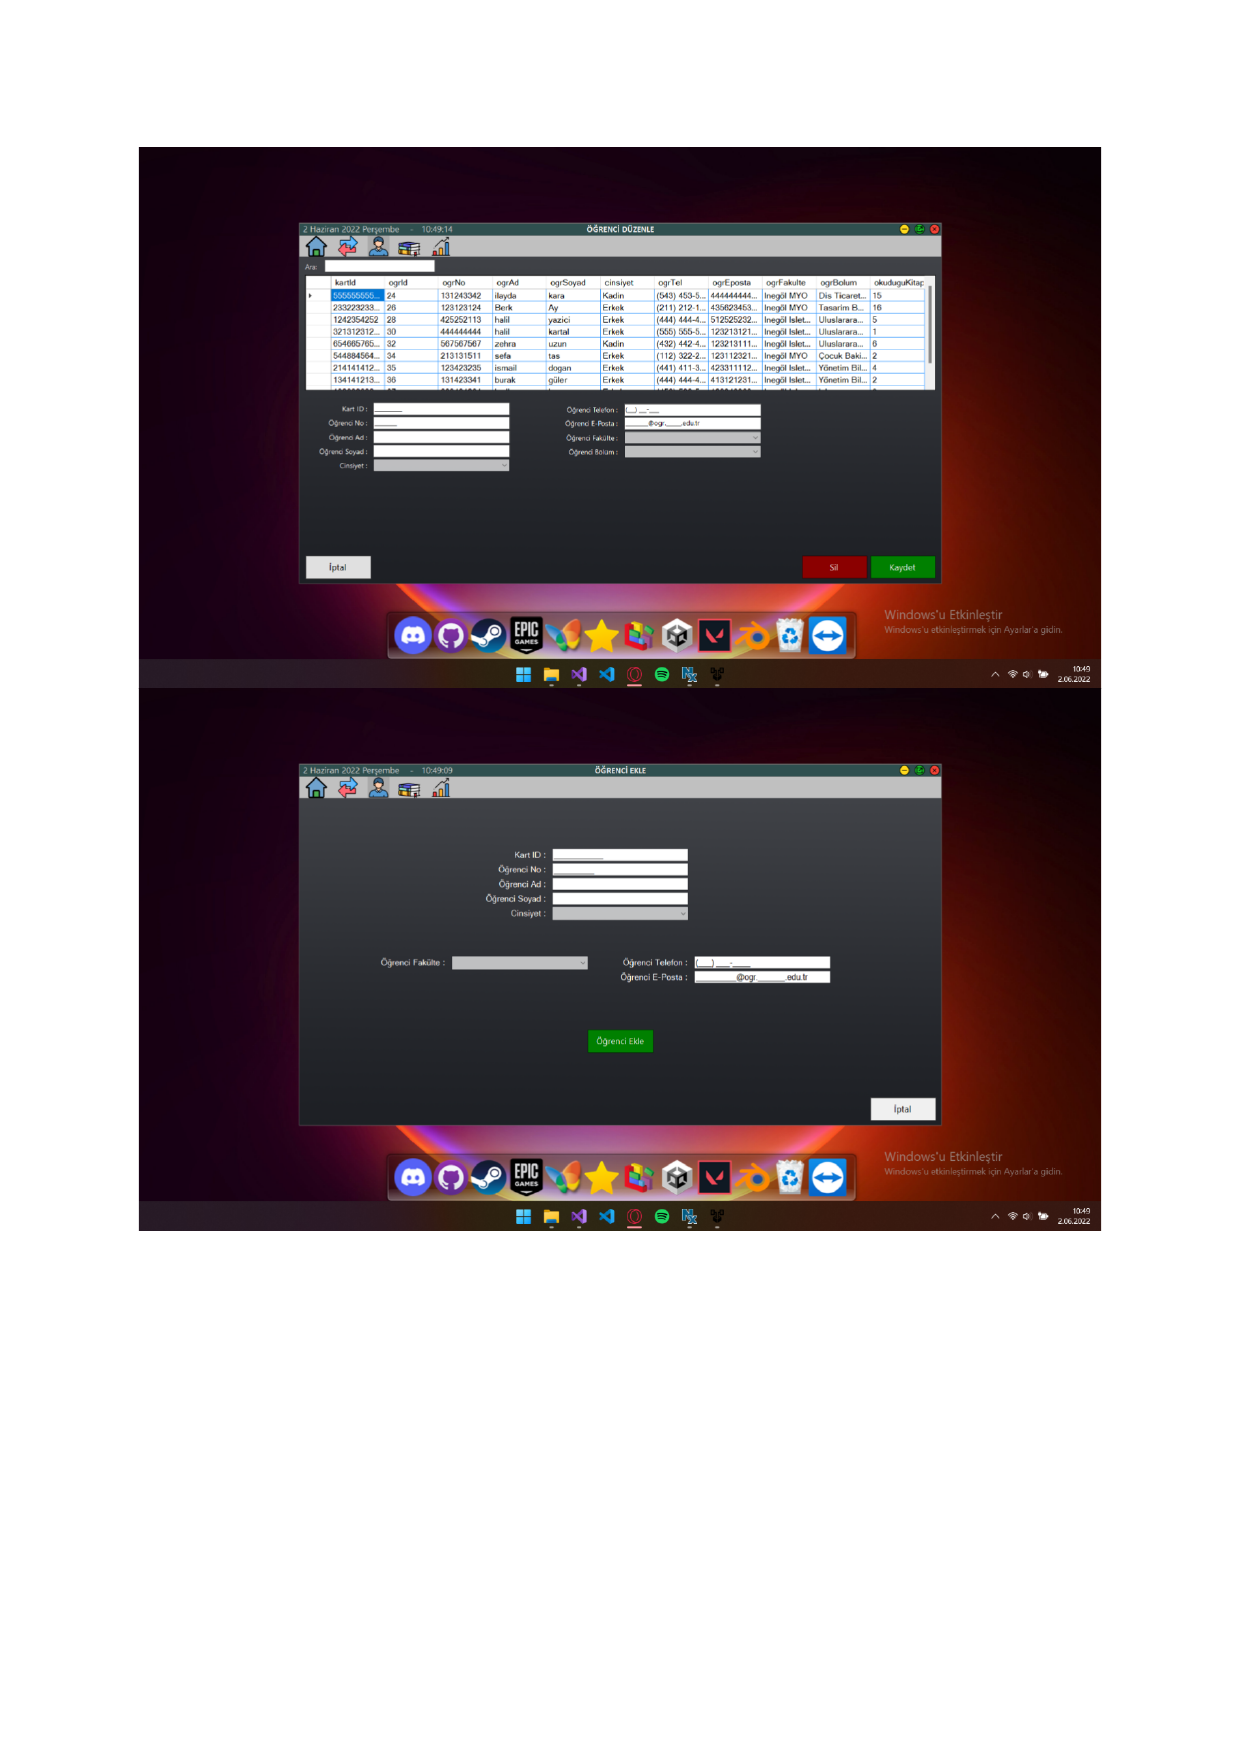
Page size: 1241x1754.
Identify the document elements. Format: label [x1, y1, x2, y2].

picture [138, 147, 1102, 1231]
